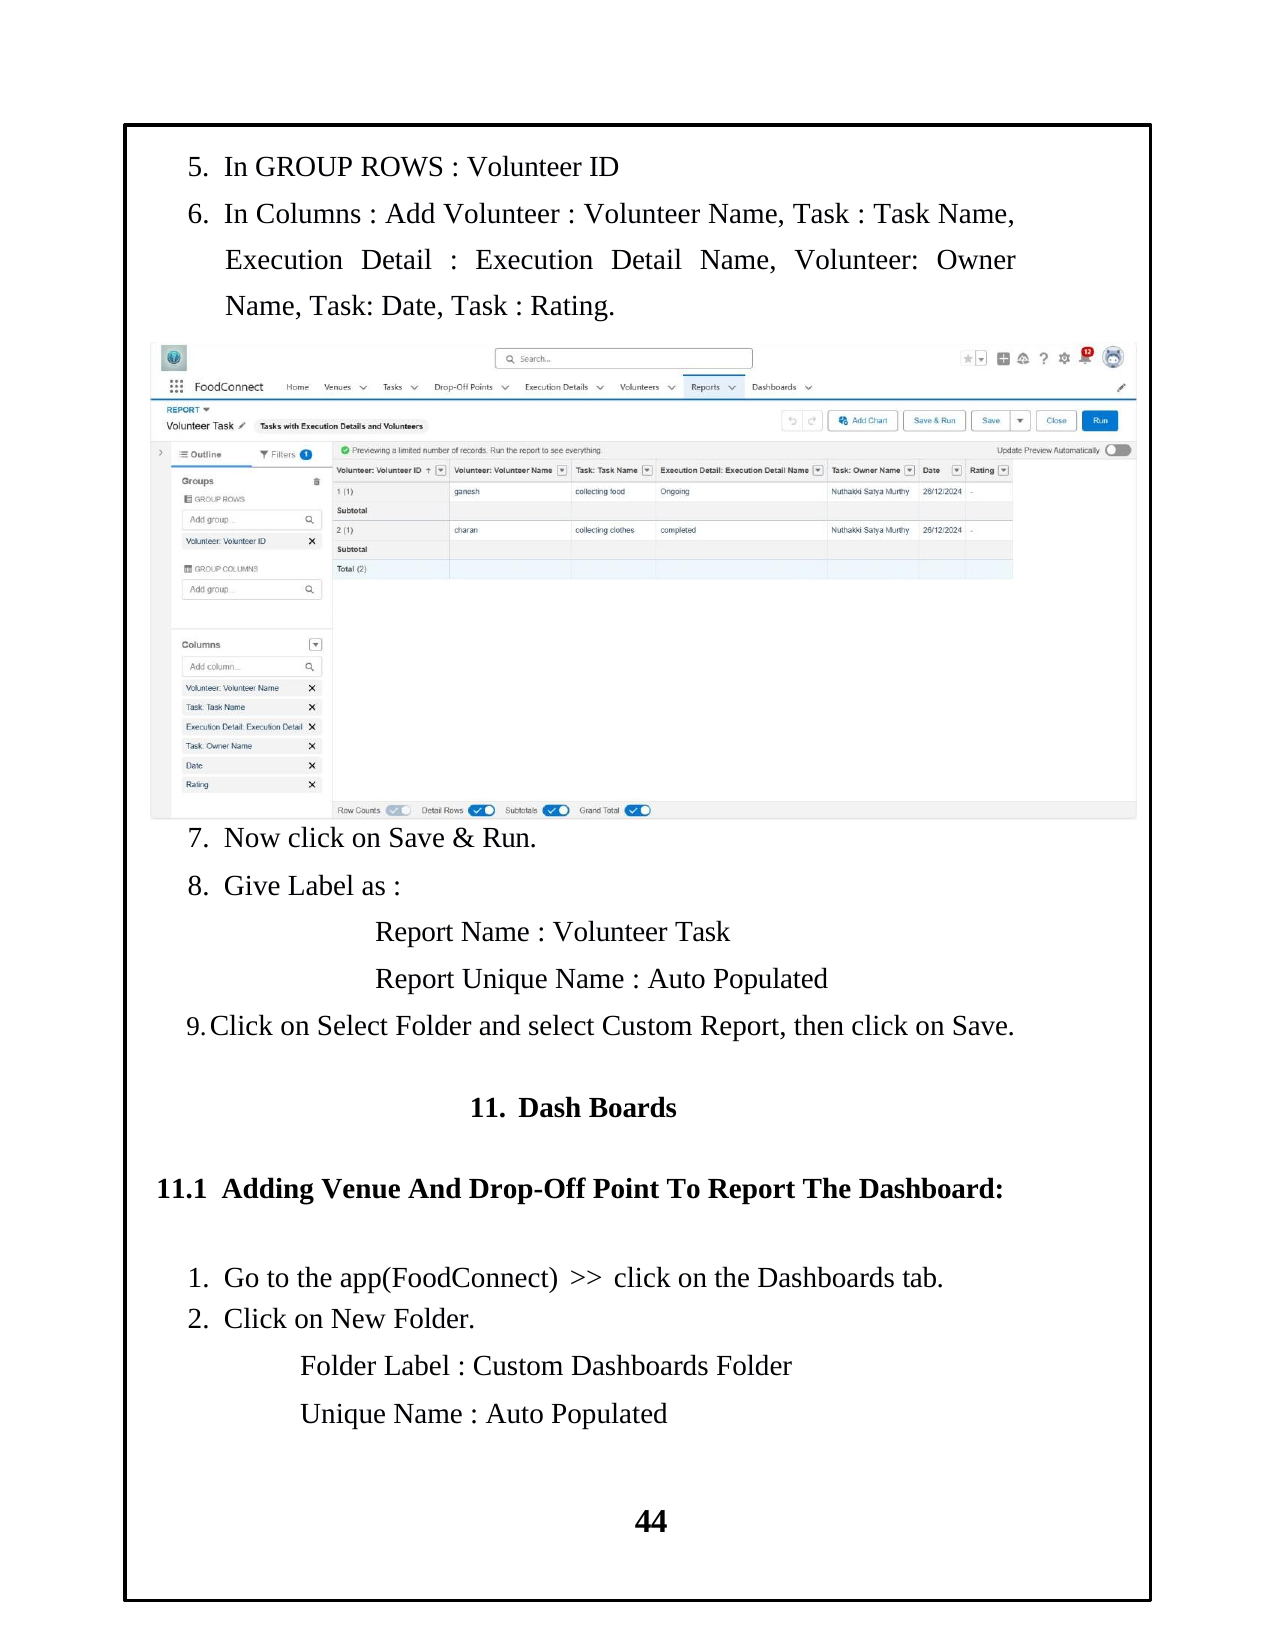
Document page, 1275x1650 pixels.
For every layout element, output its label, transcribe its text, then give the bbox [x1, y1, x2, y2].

list Click on New Folder. [187, 1301, 1190, 1335]
list Adding Venue And Drop-Off Point To Report The Dashboard: [156, 1172, 1190, 1205]
picture [150, 342, 1138, 820]
list Click on Select Folder and select Custom Report, then click on Save. [186, 1008, 1190, 1042]
list In Columns : Add Volunteer : Volunteer Name, Task : Task Name, Execution Detail : Execution Detail Name, Volunteer: Owner Name, Task: Date, Task : Rating. [187, 196, 1016, 322]
subtitle 44 [112, 1501, 1190, 1539]
list In GROUP ROWS : Volunteer ID [187, 149, 1190, 183]
text Report Name : Volunteer Task [375, 914, 1190, 948]
list Give Label as : [187, 868, 1190, 901]
text Report Unique Name : Auto Populated [375, 961, 1190, 995]
subtitle Dash Boards [469, 1090, 1190, 1123]
text Folder Label : Custom Dashboards Folder Unique Name : Auto Populated [300, 1348, 814, 1430]
list Go to the app(FoodConnect) >> click on the Dashboards tab. [187, 1261, 1190, 1294]
